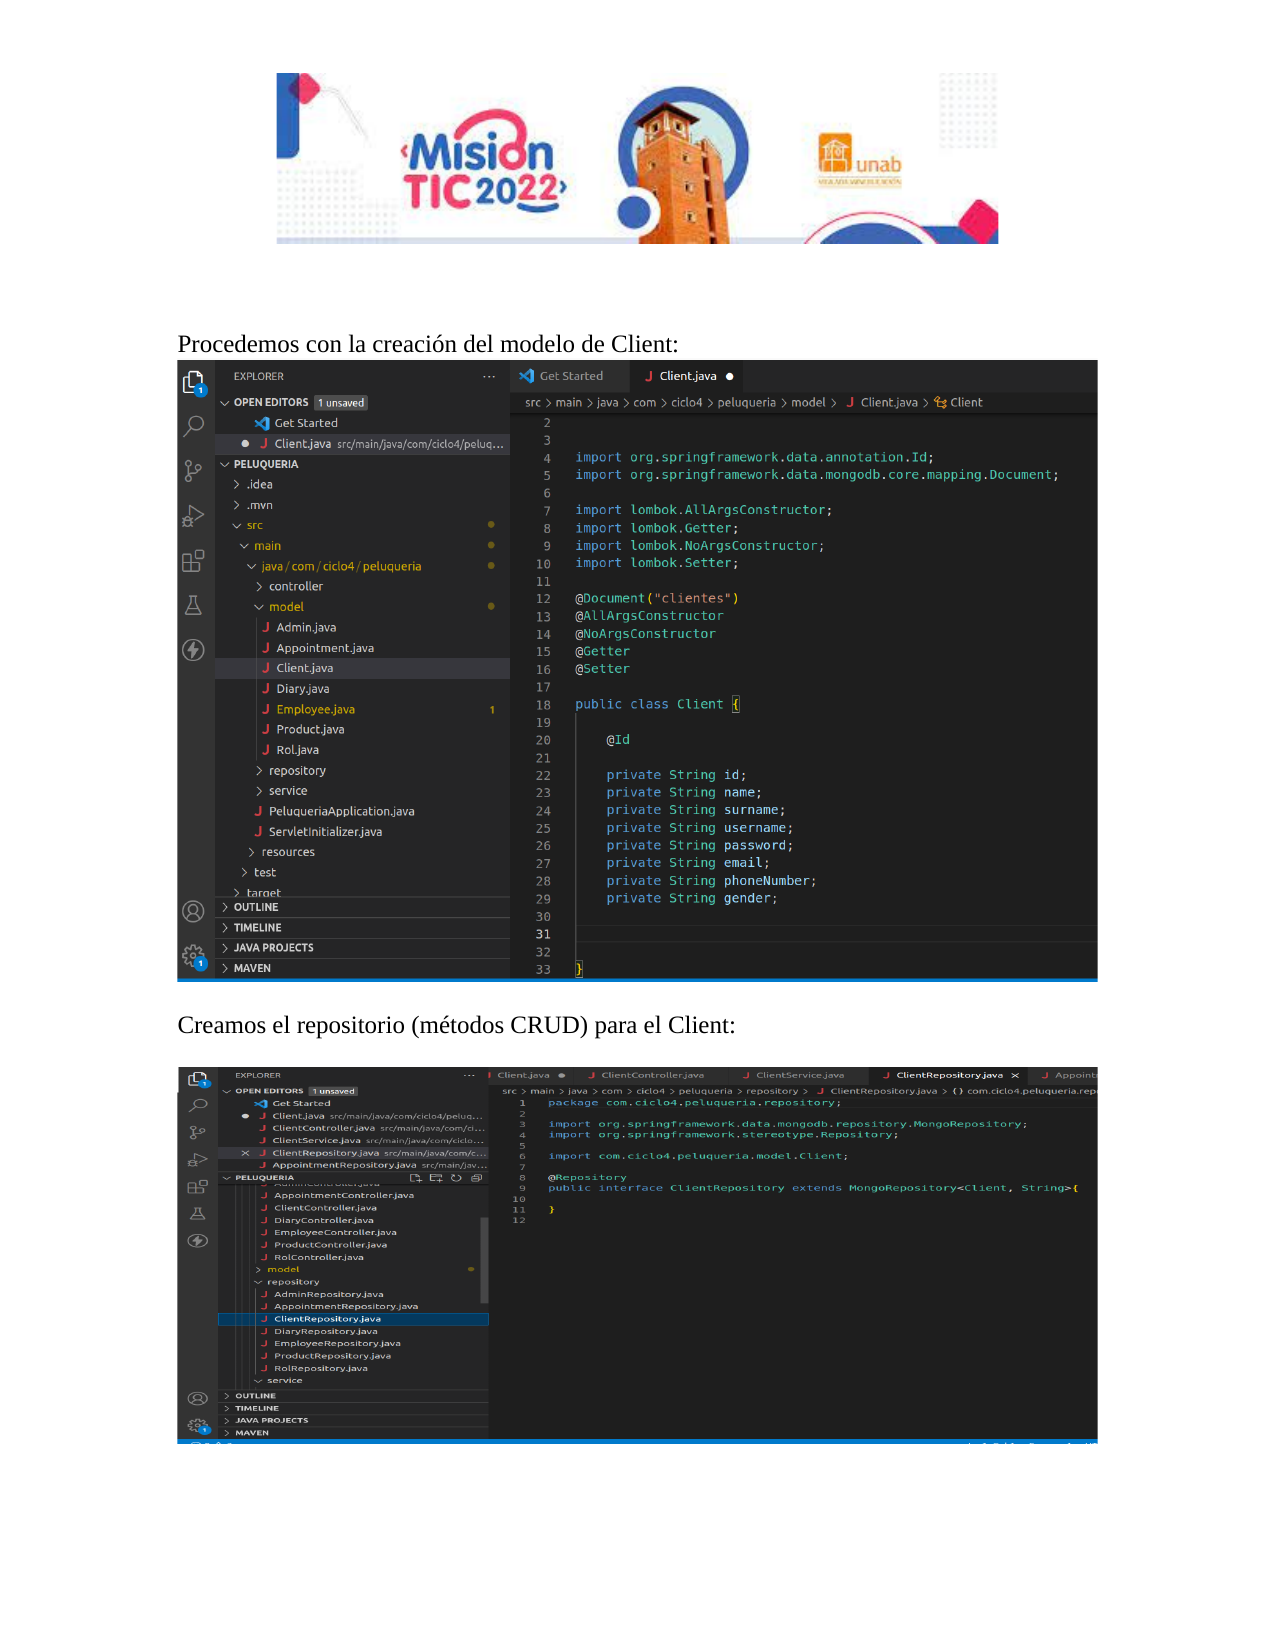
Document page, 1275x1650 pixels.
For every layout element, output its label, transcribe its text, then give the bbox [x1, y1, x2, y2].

text Procedemos con la creación del modelo de Client: [177, 329, 1098, 358]
picture [276, 73, 999, 244]
text Creamos el repositorio (métodos CRUD) para el Client: [177, 1010, 1098, 1039]
picture [177, 1067, 1098, 1444]
picture [177, 358, 1098, 982]
